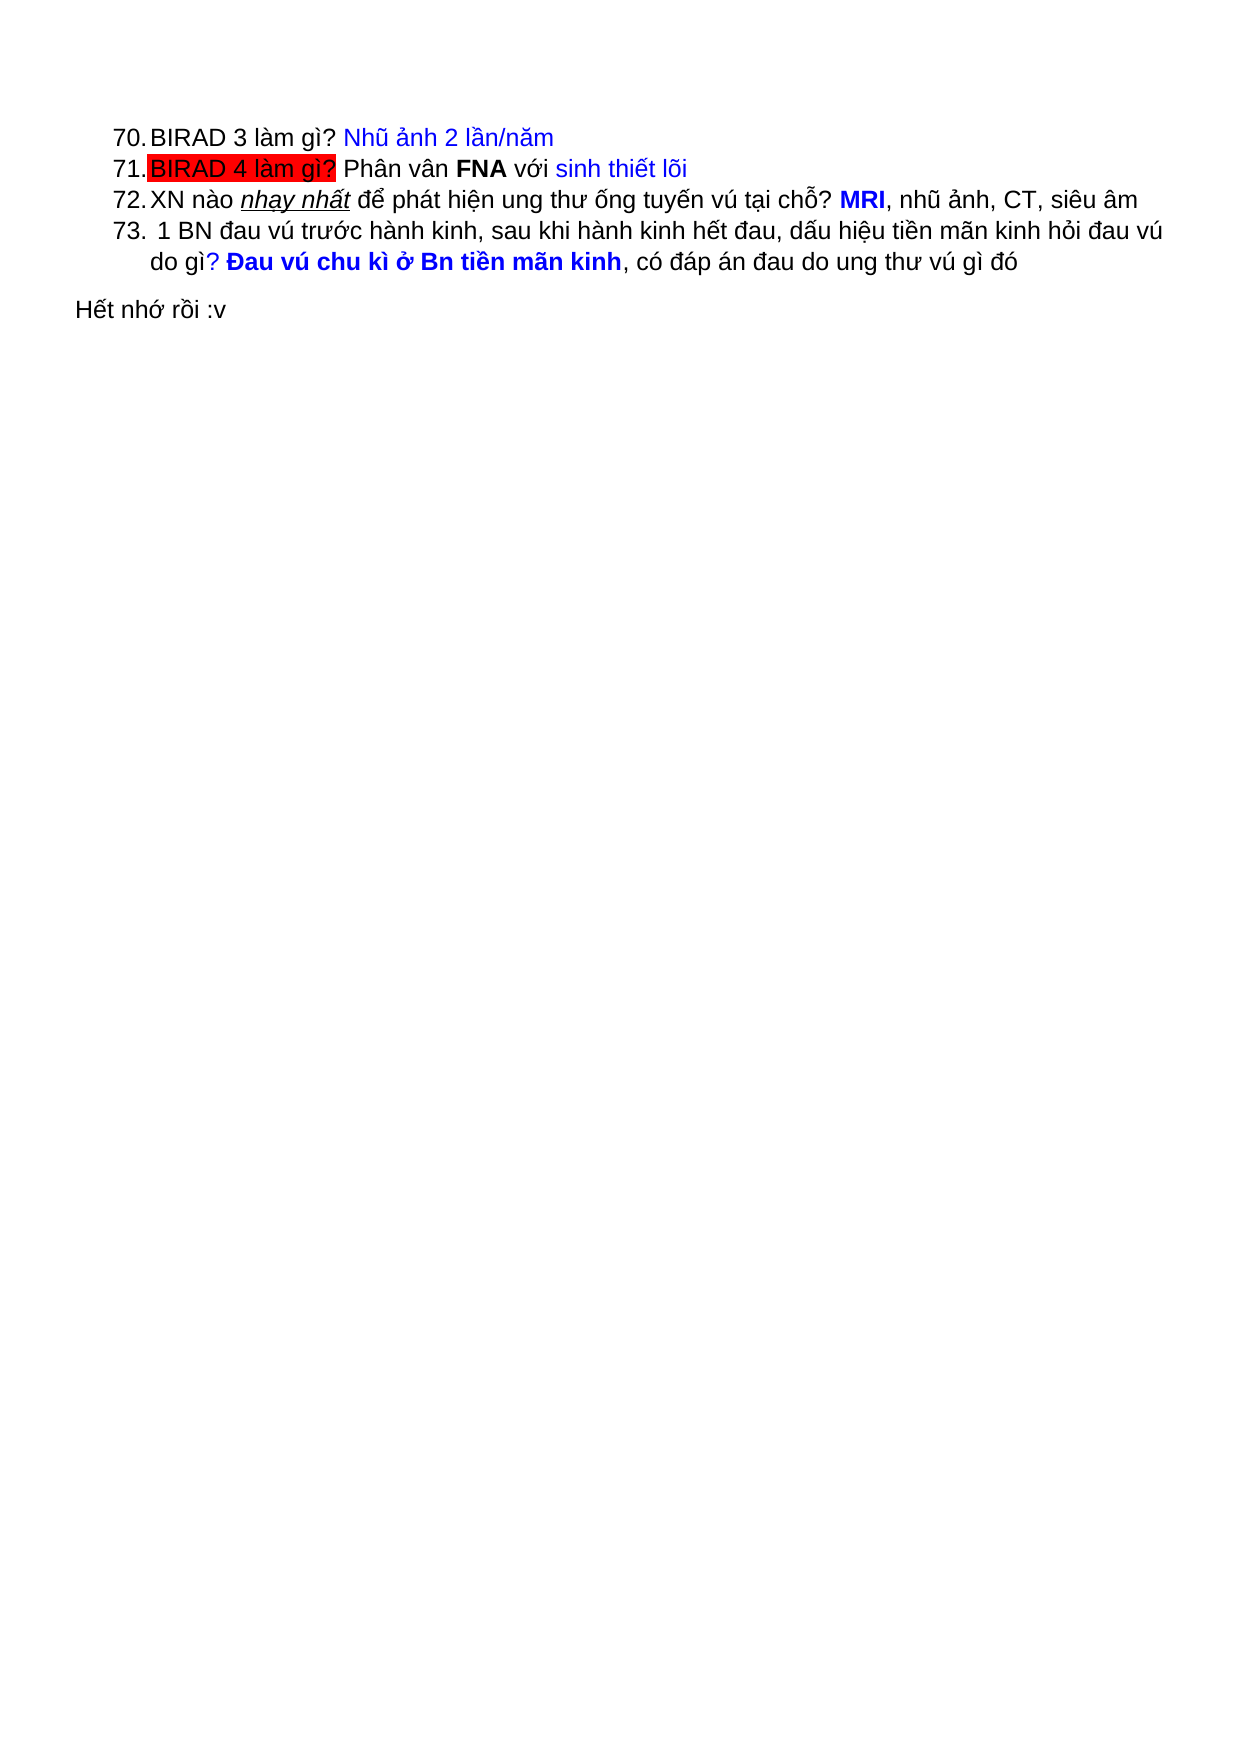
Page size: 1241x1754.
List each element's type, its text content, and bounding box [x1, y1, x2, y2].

list 1 BN đau vú trước hành kinh, sau khi hành kinh hết đau, dấu hiệu tiền mãn kinh hỏi đau vú do gì? Đau vú chu kì ở Bn tiền mãn kinh, có đáp án đau do ung thư vú gì đó [112, 216, 1165, 276]
list XN nào nhạy nhất để phát hiện ung thư ống tuyến vú tại chỗ? MRI, nhũ ảnh, CT, siêu âm [112, 185, 1165, 213]
list BIRAD 3 làm gì? Nhũ ảnh 2 lần/năm [112, 123, 1165, 151]
list BIRAD 4 làm gì? Phân vân FNA với sinh thiết lõi [336, 154, 1165, 182]
text Hết nhớ rồi :v [75, 294, 1165, 323]
